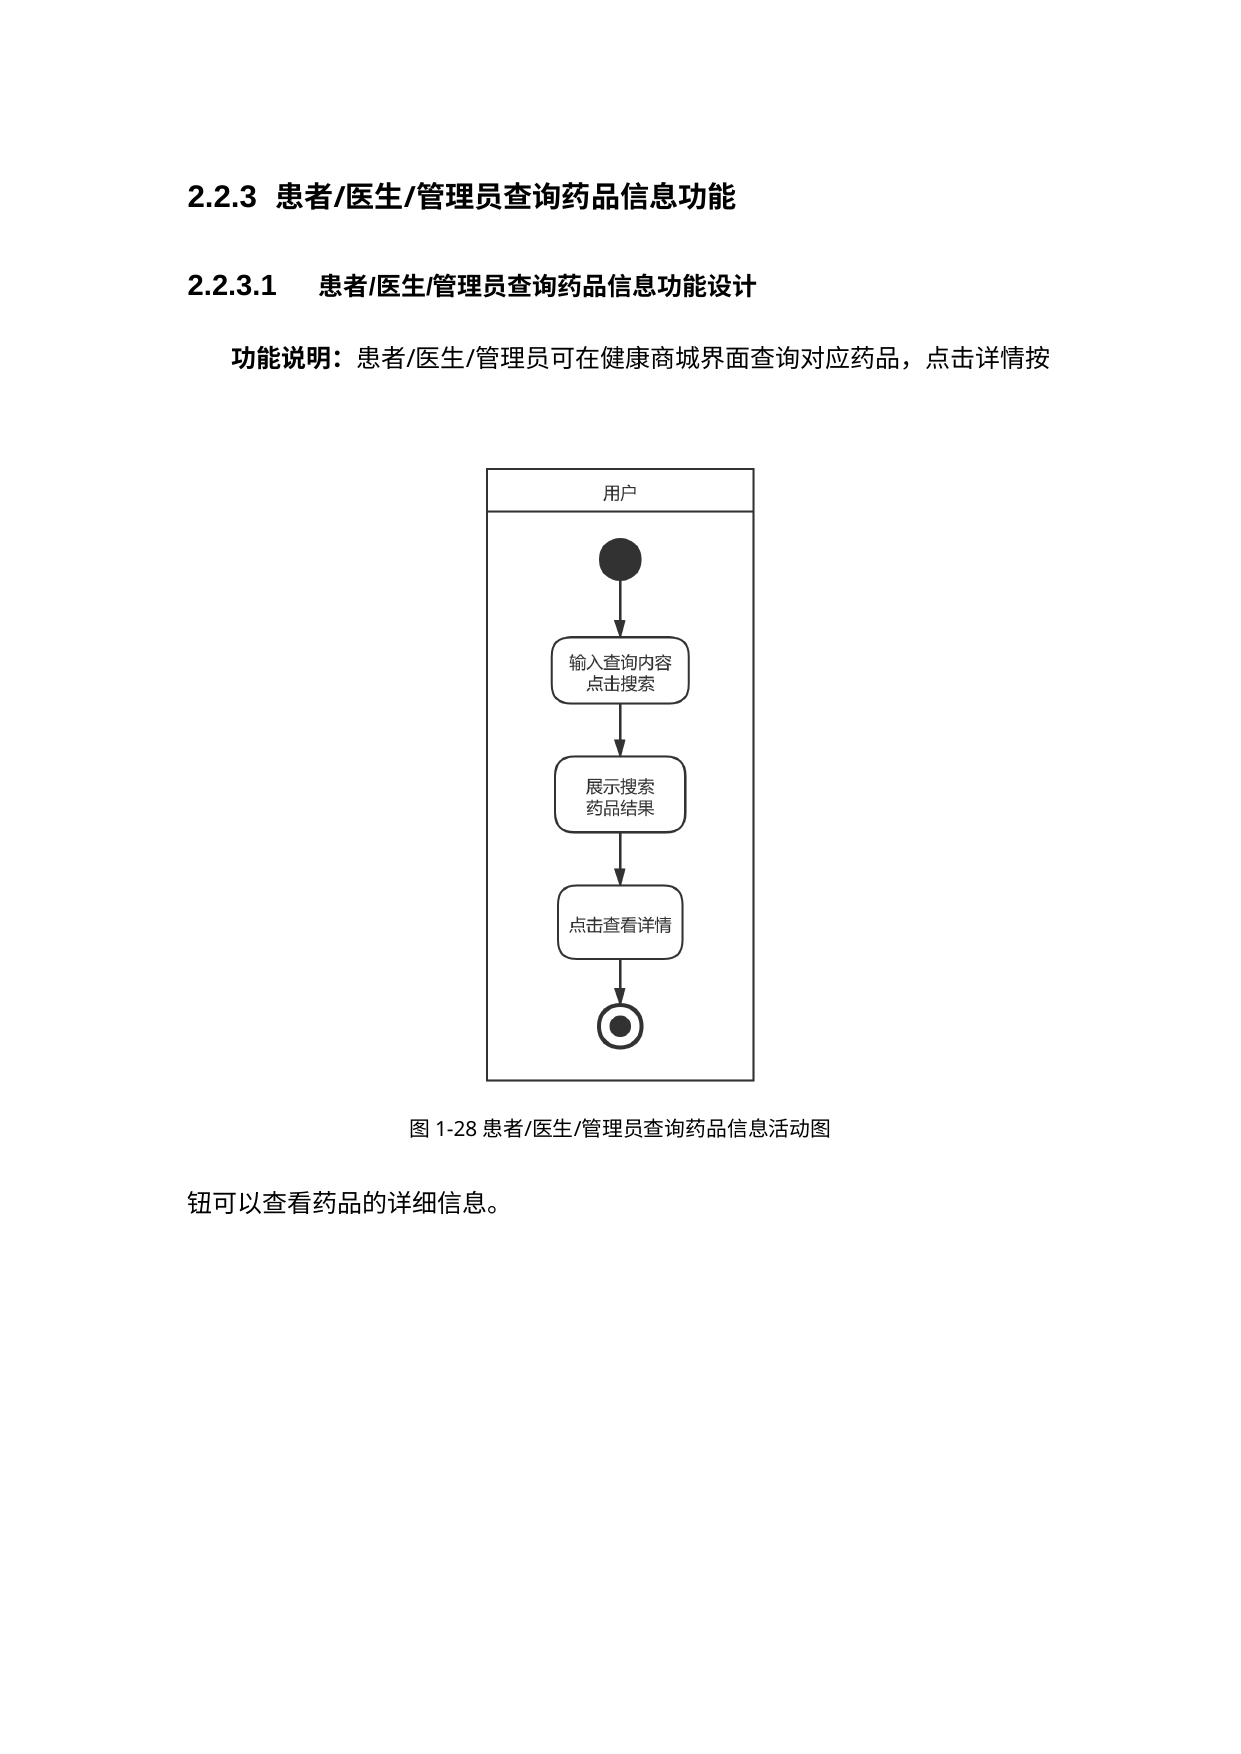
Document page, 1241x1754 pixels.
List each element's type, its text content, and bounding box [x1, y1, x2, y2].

subtitle 患者/医生/管理员查询药品信息功能设计 [187, 252, 1053, 317]
picture [460, 443, 780, 1107]
list 患者/医生/管理员查询药品信息功能 [187, 162, 1053, 227]
